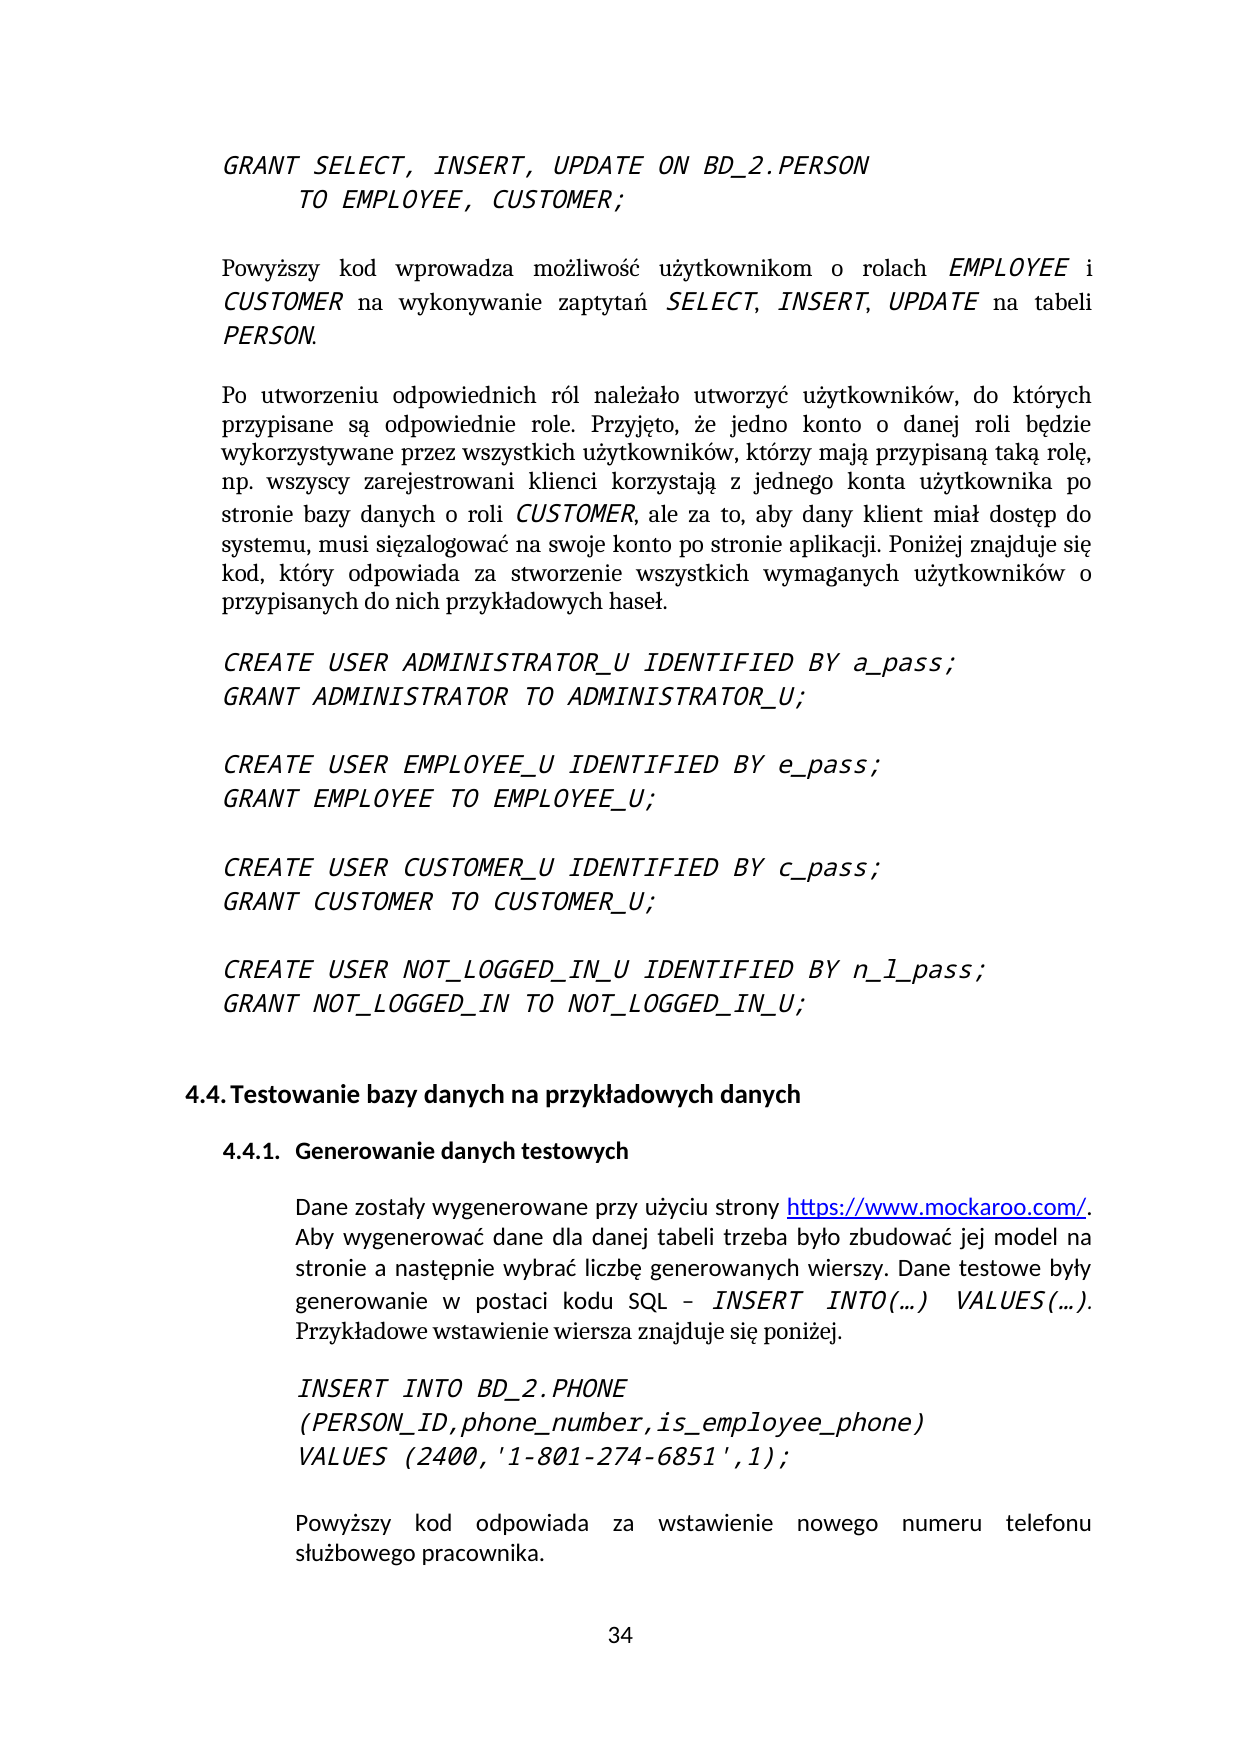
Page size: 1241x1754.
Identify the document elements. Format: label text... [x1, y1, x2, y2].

text TO EMPLOYEE, CUSTOMER; [221, 182, 1093, 216]
text Dane zostały wygenerowane przy użyciu strony https://www.mockaroo.com/. Aby wygenerować dane dla danej tabeli trzeba było zbudować jej model na stronie a następnie wybrać liczbę generowanych wierszy. Dane testowe były generowanie w postaci kodu SQL – INSERT INTO(…) VALUES(…). Przykładowe wstawienie wiersza znajduje się poniżej. [295, 1191, 1093, 1345]
list Generowanie danych testowych [223, 1136, 1093, 1166]
text Powyższy kod odpowiada za wstawienie nowego numeru telefonu służbowego pracownika. [295, 1507, 1093, 1568]
text GRANT NOT_LOGGED_IN TO NOT_LOGGED_IN_U; [221, 985, 1093, 1019]
text CREATE USER EMPLOYEE_U IDENTIFIED BY e_pass; [221, 747, 1093, 781]
text GRANT ADMINISTRATOR TO ADMINISTRATOR_U; [221, 679, 1093, 713]
text CREATE USER NOT_LOGGED_IN_U IDENTIFIED BY n_l_pass; [221, 951, 1093, 985]
text VALUES (2400,'1-801-274-6851',1); [295, 1438, 1093, 1473]
text CREATE USER ADMINISTRATOR_U IDENTIFIED BY a_pass; [221, 645, 1093, 679]
text CREATE USER CUSTOMER_U IDENTIFIED BY c_pass; [221, 849, 1093, 883]
text Powyższy kod wprowadza możliwość użytkownikom o rolach EMPLOYEE i CUSTOMER na wykonywanie zaptytań SELECT, INSERT, UPDATE na tabeli PERSON. [221, 250, 1093, 352]
text INSERT INTO BD_2.PHONE (PERSON_ID,phone_number,is_employee_phone) [295, 1370, 1093, 1438]
text Po utworzeniu odpowiednich ról należało utworzyć użytkowników, do których przypisane są odpowiednie role. Przyjęto, że jedno konto o danej roli będzie wykorzystywane przez wszystkich użytkowników, którzy mają przypisaną taką rolę, np. wszyscy zarejestrowani klienci korzystają z jednego konta użytkownika po stronie bazy danych o roli CUSTOMER, ale za to, aby dany klient miał dostęp do systemu, musi sięzalogować na swoje konto po stronie aplikacji. Poniżej znajduje się kod, który odpowiada za stworzenie wszystkich wymaganych użytkowników o przypisanych do nich przykładowych haseł. [221, 381, 1093, 616]
list Testowanie bazy danych na przykładowych danych [185, 1077, 1093, 1111]
text GRANT EMPLOYEE TO EMPLOYEE_U; [221, 781, 1093, 815]
text GRANT SELECT, INSERT, UPDATE ON BD_2.PERSON [221, 148, 1093, 182]
text GRANT CUSTOMER TO CUSTOMER_U; [221, 883, 1093, 917]
